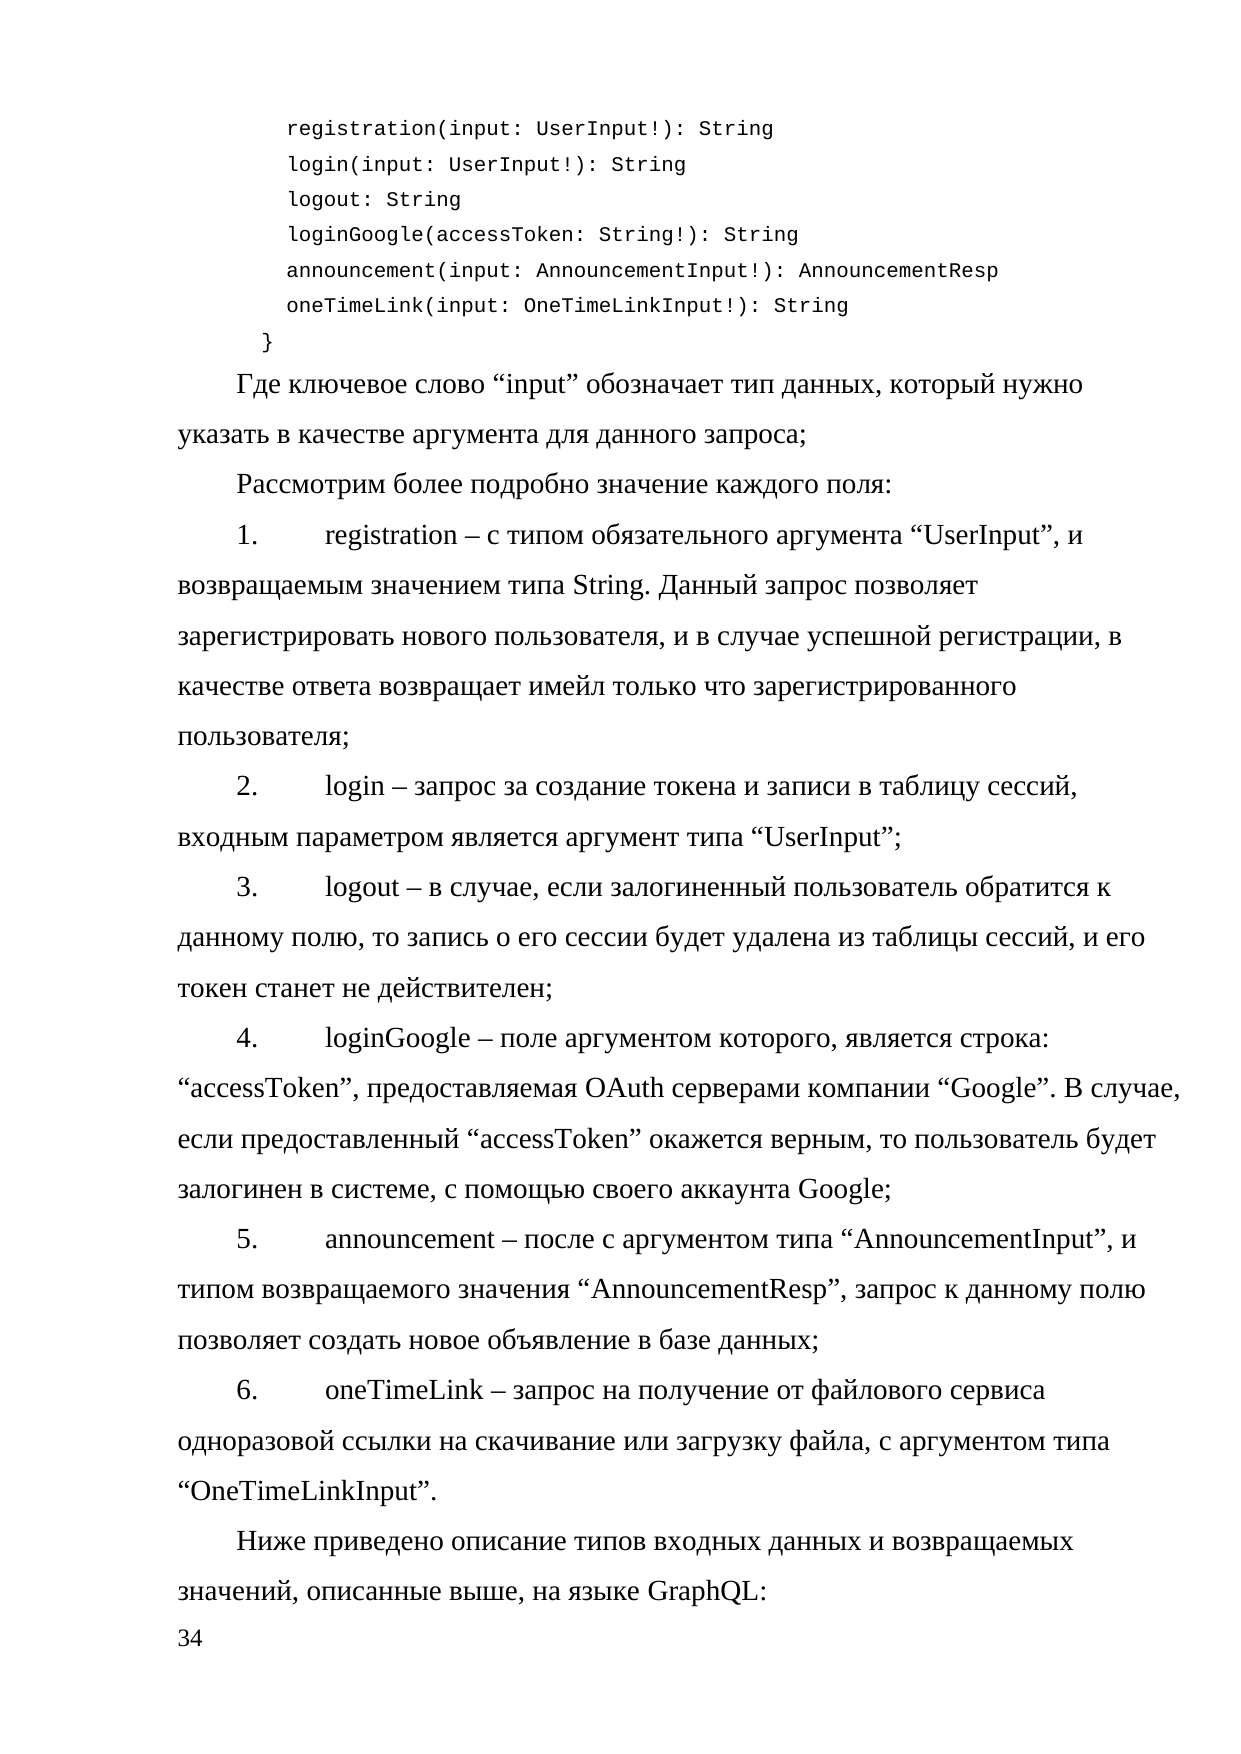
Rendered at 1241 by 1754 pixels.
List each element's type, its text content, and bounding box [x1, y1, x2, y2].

text Рассмотрим более подробно значение каждого поля: [177, 467, 1181, 500]
text Где ключевое слово “input” обозначает тип данных, который нужно указать в качестве аргумента для данного запроса; [177, 366, 1181, 450]
list login – запрос за создание токена и записи в таблицу сессий, входным параметром является аргумент типа “UserInput”; [177, 768, 1181, 852]
text oneTimeLink(input: OneTimeLinkInput!): String [177, 295, 1181, 319]
list registration – с типом обязательного аргумента “UserInput”, и возвращаемым значением типа String. Данный запрос позволяет зарегистрировать нового пользователя, и в случае успешной регистрации, в качестве ответа возвращает имейл только что зарегистрированного пользователя; [177, 517, 1181, 752]
text logout: String [177, 189, 1181, 213]
text } [177, 331, 1181, 354]
list oneTimeLink – запрос на получение от файлового сервиса одноразовой ссылки на скачивание или загрузку файла, с аргументом типа “OneTimeLinkInput”. [177, 1372, 1181, 1506]
text loginGoogle(accessToken: String!): String [177, 224, 1181, 248]
list logout – в случае, если залогиненный пользователь обратится к данному полю, то запись о его сессии будет удалена из таблицы сессий, и его токен станет не действителен; [177, 869, 1181, 1003]
list announcement – после с аргументом типа “AnnouncementInput”, и типом возвращаемого значения “AnnouncementResp”, запрос к данному полю позволяет создать новое объявление в базе данных; [177, 1221, 1181, 1356]
list loginGoogle – поле аргументом которого, является строка: “accessToken”, предоставляемая OAuth серверами компании “Google”. В случае, если предоставленный “accessToken” окажется верным, то пользователь будет залогинен в системе, с помощью своего аккаунта Google; [177, 1020, 1181, 1204]
text Ниже приведено описание типов входных данных и возвращаемых значений, описанные выше, на языке GraphQL: [177, 1523, 1181, 1607]
text registration(input: UserInput!): String [177, 118, 1181, 142]
text announcement(input: AnnouncementInput!): AnnouncementResp [177, 260, 1181, 283]
text login(input: UserInput!): String [177, 153, 1181, 177]
